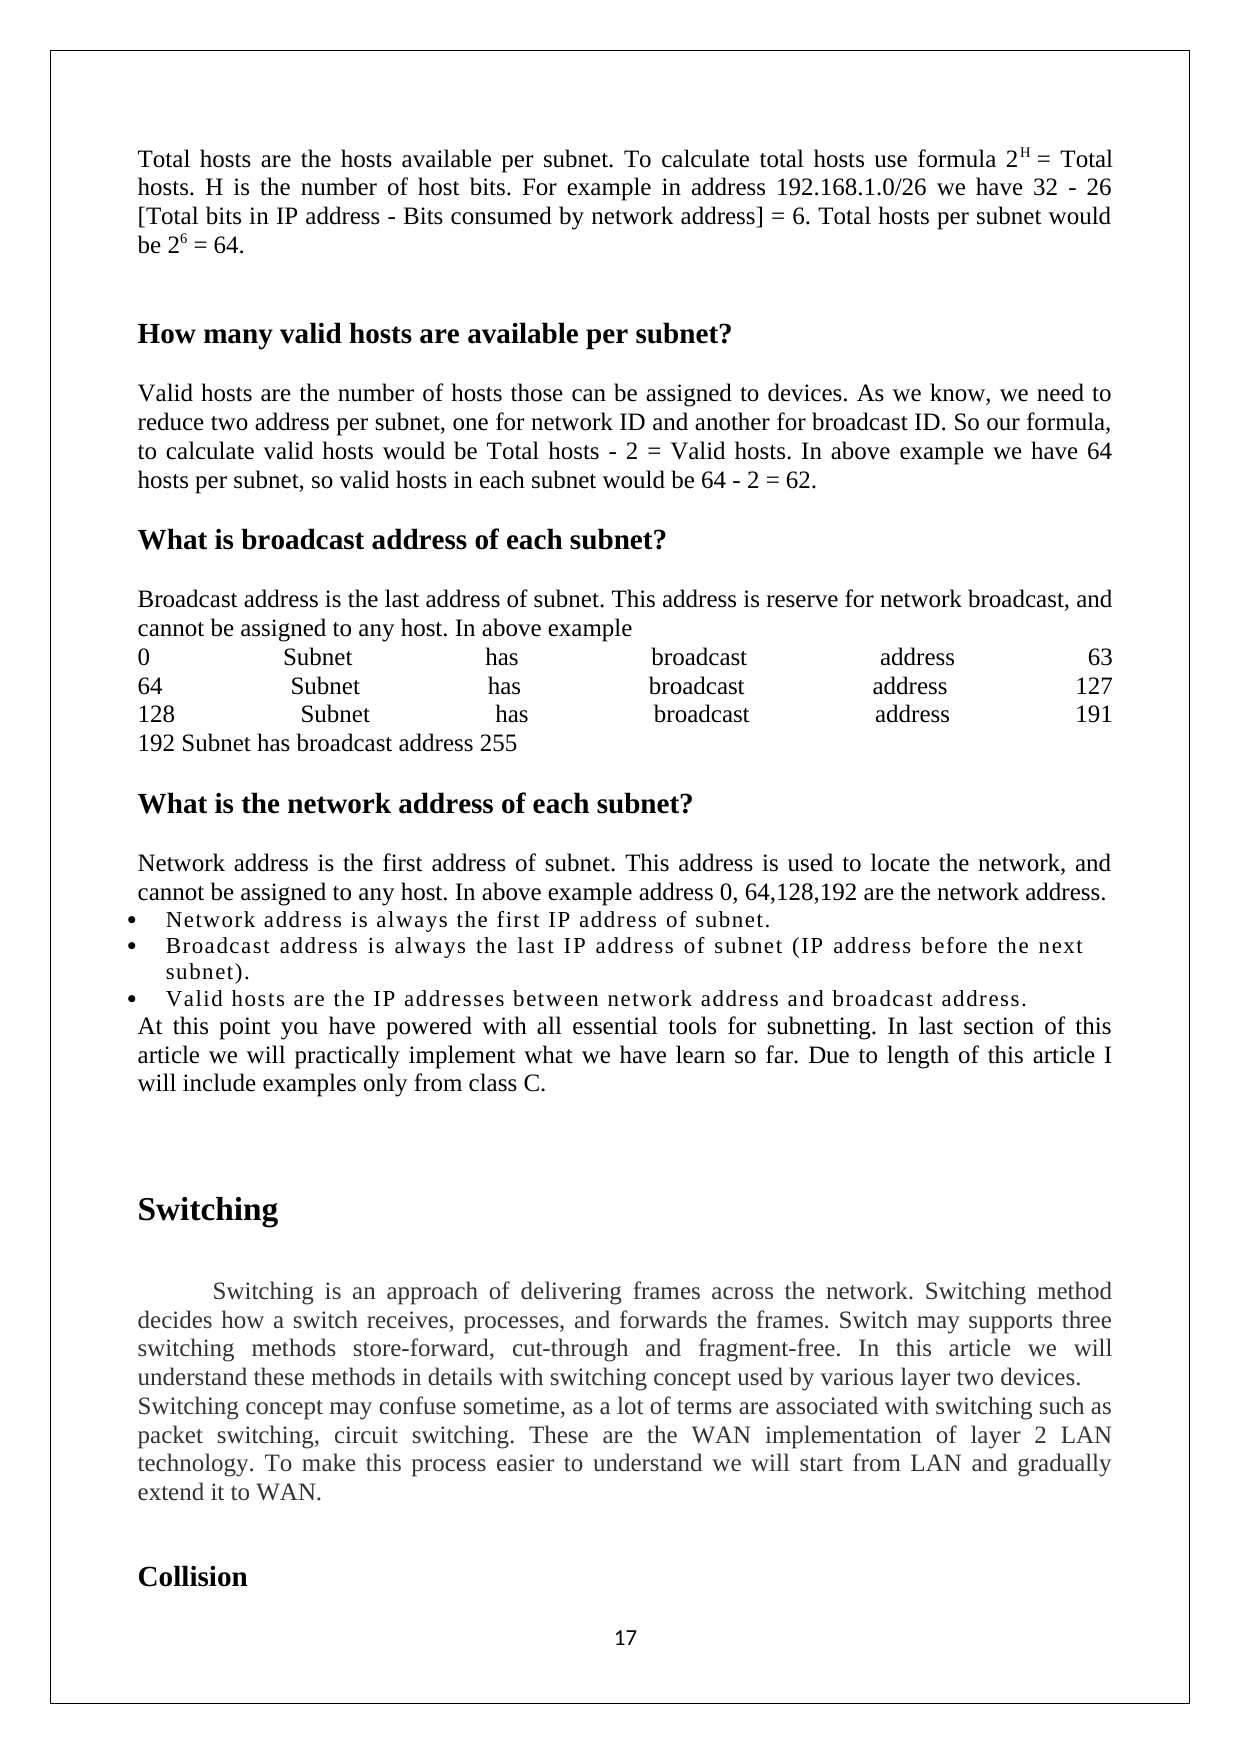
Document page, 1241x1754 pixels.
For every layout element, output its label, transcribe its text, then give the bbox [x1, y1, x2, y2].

text Valid hosts are the number of hosts those can be assigned to devices. As we know, we need to reduce two address per subnet, one for network ID and another for broadcast ID. So our formula, to calculate valid hosts would be Total hosts - 2 = Valid hosts. In above example we have 64 hosts per subnet, so valid hosts in each subnet would be 64 - 2 = 62. [137, 378, 1113, 493]
list Network address is always the first IP address of subnet. [128, 906, 1085, 932]
text What is the network address of each subnet? [137, 786, 1113, 819]
text Broadcast address is the last address of subnet. This address is reserve for network broadcast, and cannot be assigned to any host. In above example [137, 584, 1113, 642]
text Switching concept may confuse sometime, as a lot of terms are associated with switching such as packet switching, circuit switching. These are the WAN implementation of layer 2 LAN technology. To make this process easier to understand we will start from LAN and gradually extend it to WAN. [137, 1391, 1113, 1506]
text Collision [137, 1559, 1113, 1592]
text Switching is an approach of delivering frames across the network. Switching method decides how a switch receives, processes, and forwards the frames. Switch may supports three switching methods store-forward, cut-through and fragment-free. In this article we will understand these methods in details with switching concept used by various layer two devices. [137, 1276, 1113, 1391]
text Switching [137, 1189, 1132, 1228]
text At this point you have powered with all essential tools for subnetting. In last section of this article we will practically implement what we have learn so far. Due to length of this article I will include examples only from class C. [137, 1011, 1113, 1097]
text What is broadcast address of each subnet? [137, 522, 1113, 556]
list Broadcast address is always the last IP address of subnet (IP address before the next subnet). [128, 932, 1085, 985]
text 0 Subnet has broadcast address 63 64 Subnet has broadcast address 127 128 Subnet has broadcast address 191 192 Subnet has broadcast address 255 [137, 642, 1113, 757]
text How many valid hosts are available per subnet? [137, 316, 1113, 350]
text Total hosts are the hosts available per subnet. To calculate total hosts use formula 2H = Total hosts. H is the number of host bits. For example in address 192.168.1.0/26 we have 32 - 26 [Total bits in IP address - Bits consumed by network address] = 6. Total hosts per subnet would be 26 = 64. [137, 144, 1113, 259]
text Network address is the first address of subnet. This address is used to locate the network, and cannot be assigned to any host. In above example address 0, 64,128,192 are the network address. [137, 848, 1113, 906]
list Valid hosts are the IP addresses between network address and broadcast address. [128, 985, 1085, 1011]
